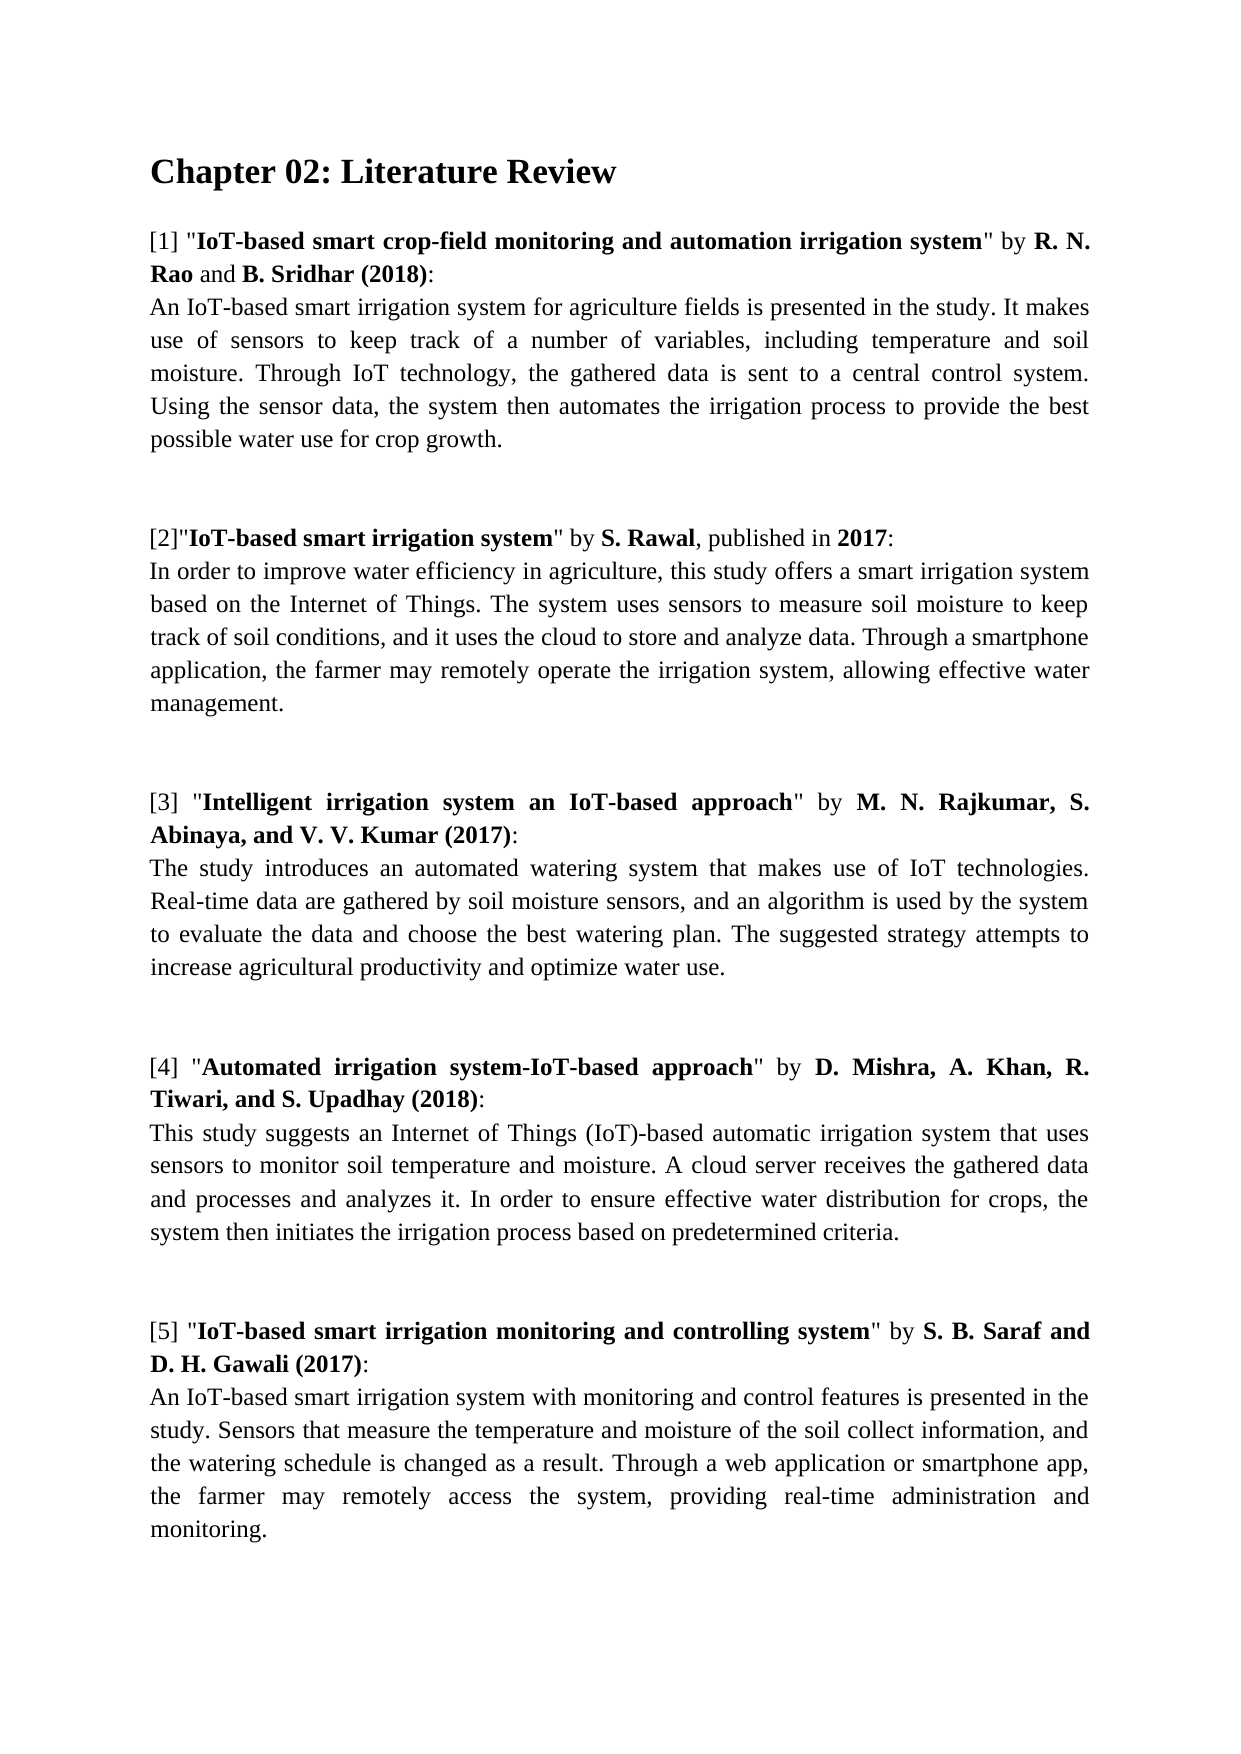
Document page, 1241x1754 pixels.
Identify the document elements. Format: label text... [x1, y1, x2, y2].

text [3] "Intelligent irrigation system an IoT-based approach" by M. N. Rajkumar, S. Abinaya, and V. V. Kumar (2017): [149, 787, 1090, 849]
text This study suggests an Internet of Things (IoT)-based automatic irrigation system that uses sensors to monitor soil temperature and moisture. A cloud server receives the gathered data and processes and analyzes it. In order to ensure effective water distribution for crops, the system then initiates the irrigation process based on predetermined criteria. [149, 1118, 1090, 1245]
subtitle Chapter 02: Literature Review [150, 150, 1090, 191]
text An IoT-based smart irrigation system with monitoring and control features is presented in the study. Sensors that measure the temperature and moisture of the soil collect information, and the watering schedule is changed as a result. Through a web application or smartphone app, the farmer may remotely access the system, providing real-time administration and monitoring. [149, 1382, 1090, 1543]
text [1] "IoT-based smart crop-field monitoring and automation irrigation system" by R. N. Rao and B. Sridhar (2018): [149, 226, 1090, 288]
text The study introduces an automated watering system that makes use of IoT technologies. Real-time data are gathered by soil moisture sensors, and an algorithm is used by the system to evaluate the data and choose the best watering plan. The suggested strategy attempts to increase agricultural productivity and optimize water use. [149, 853, 1090, 981]
text An IoT-based smart irrigation system for agriculture fields is presented in the study. It makes use of sensors to keep track of a number of variables, including temperature and soil moisture. Through IoT technology, the gathered data is sent to a central control system. Using the sensor data, the system then automates the irrigation process to provide the best possible water use for crop growth. [149, 292, 1090, 453]
text [4] "Automated irrigation system-IoT-based approach" by D. Mishra, A. Khan, R. Tiwari, and S. Upadhay (2018): [149, 1052, 1090, 1113]
text [5] "IoT-based smart irrigation monitoring and controlling system" by S. B. Saraf and D. H. Gawali (2017): [149, 1316, 1090, 1377]
text [2]"IoT-based smart irrigation system" by S. Rawal, published in 2017: [149, 523, 1090, 552]
text In order to improve water efficiency in agriculture, this study offers a smart irrigation system based on the Internet of Things. The system uses sensors to measure soil moisture to keep track of soil conditions, and it uses the cloud to store and analyze data. Through a smartphone application, the farmer may remotely operate the irrigation system, allowing effective water management. [149, 556, 1090, 717]
